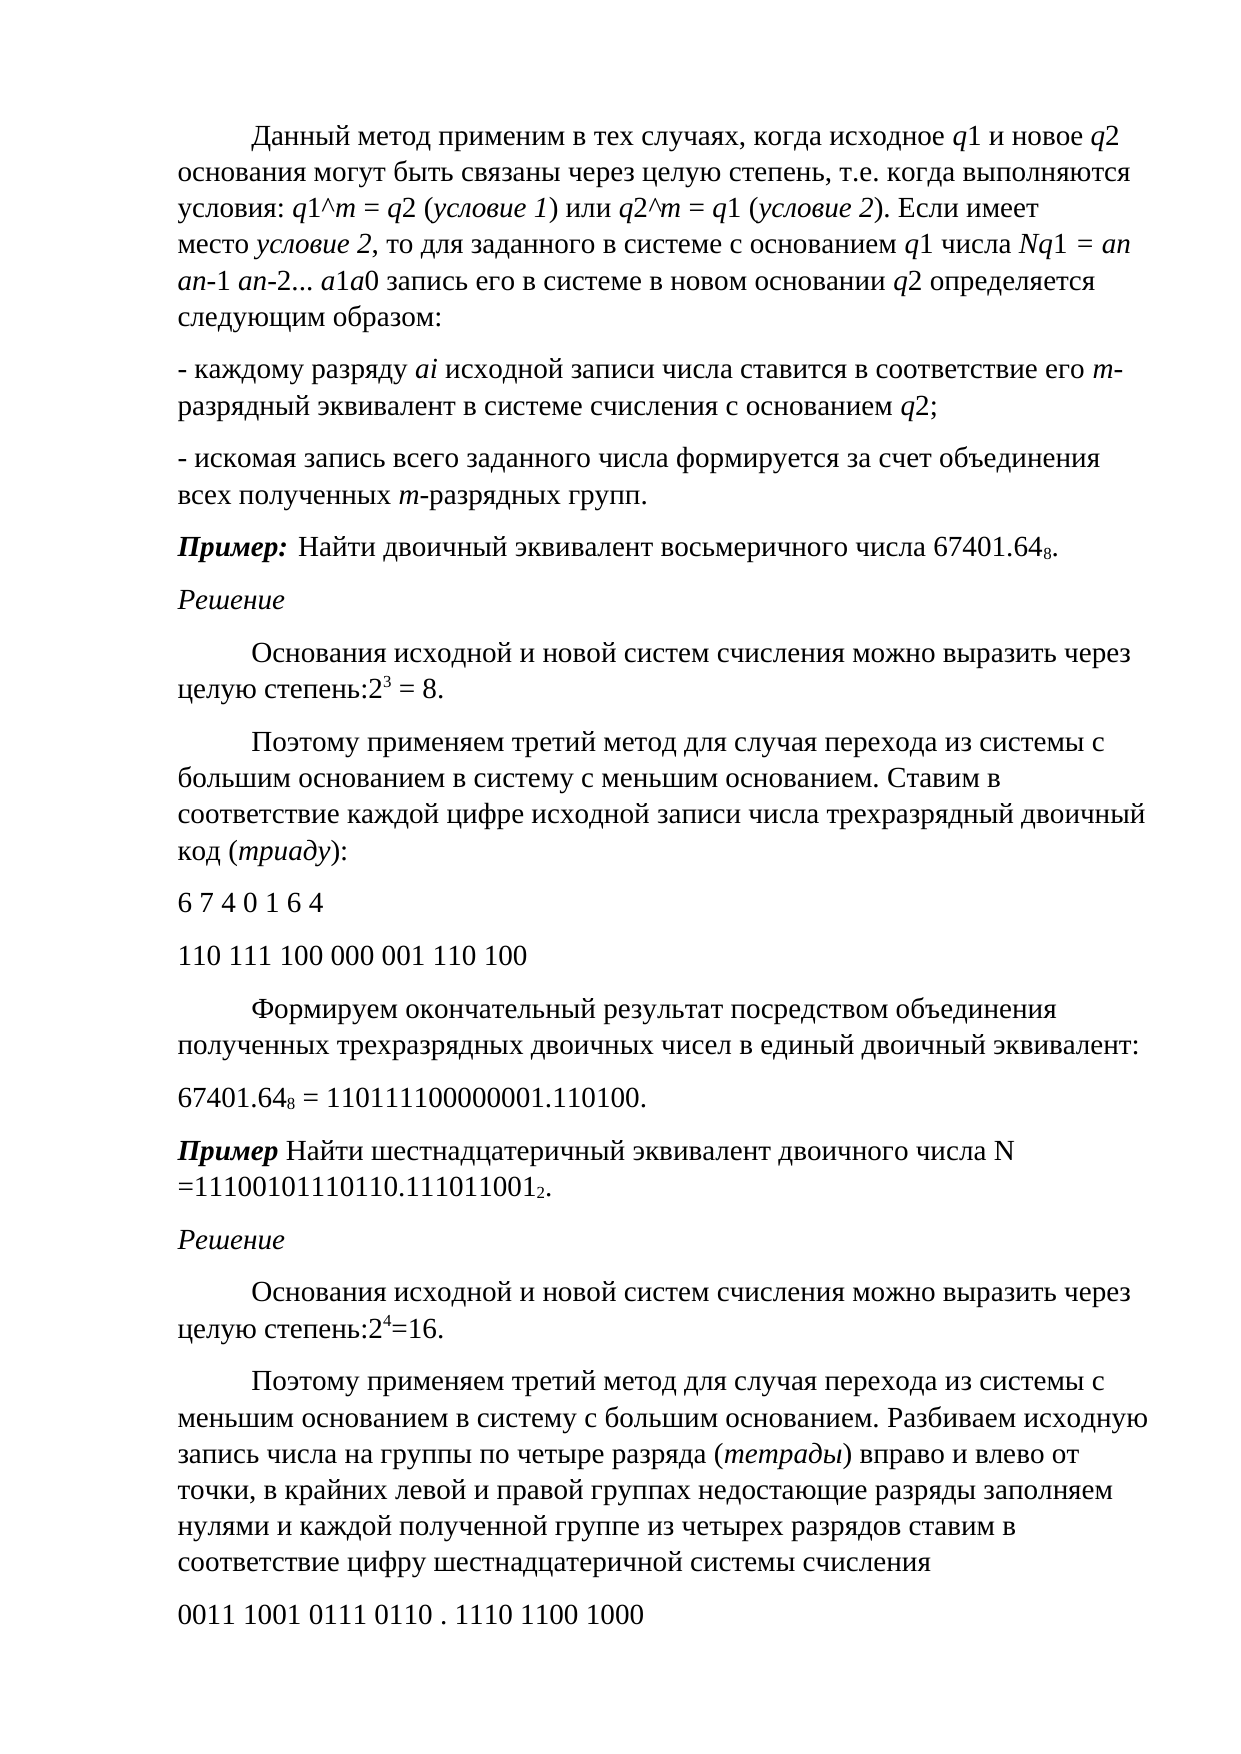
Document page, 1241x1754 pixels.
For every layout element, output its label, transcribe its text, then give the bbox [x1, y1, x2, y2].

text Пример Найти шестнадцатеричный эквивалент двоичного числа N =11100101110110.1110110012. [177, 1133, 1152, 1202]
text Поэтому применяем третий метод для случая перехода из системы с большим основанием в систему с меньшим основанием. Ставим в соответствие каждой цифре исходной записи числа трехразрядный двоичный код (триаду): [177, 724, 1152, 866]
text 67401.648 = 110111100000001.110100. [177, 1080, 1152, 1113]
text 6 7 4 0 1 6 4 [177, 885, 1152, 919]
text - искомая запись всего заданного числа формируется за счет объединения всех полученных m-разрядных групп. [177, 441, 1152, 510]
text Пример: Найти двоичный эквивалент восьмеричного числа 67401.648. [177, 529, 1152, 563]
text - каждому разряду ai исходной записи числа ставится в соответствие его m-разрядный эквивалент в системе счисления с основанием q2; [177, 352, 1152, 421]
text Решение [177, 1222, 1152, 1255]
text Решение [177, 582, 1152, 616]
text Основания исходной и новой систем счисления можно выразить через целую степень:24=16. [177, 1274, 1152, 1344]
text 0011 1001 0111 0110 . 1110 1100 1000 [177, 1597, 1152, 1631]
text Данный метод применим в тех случаях, когда исходное q1 и новое q2 основания могут быть связаны через целую степень, т.е. когда выполняются условия: q1^m = q2 (условие 1) или q2^m = q1 (условие 2). Если имеет место условие 2, то для заданного в системе с основанием q1 числа Nq1 = аn аn-1 аn-2... а1а0 запись его в системе в новом основании q2 определяется следующим образом: [177, 118, 1152, 332]
text Основания исходной и новой систем счисления можно выразить через целую степень:23 = 8. [177, 635, 1152, 705]
text Формируем окончательный результат посредством объединения полученных трехразрядных двоичных чисел в единый двоичный эквивалент: [177, 991, 1152, 1061]
text 110 111 100 000 001 110 100 [177, 938, 1152, 972]
text Поэтому применяем третий метод для случая перехода из системы с меньшим основанием в систему с большим основанием. Разбиваем исходную запись числа на группы по четыре разряда (тетрады) вправо и влево от точки, в крайних левой и правой группах недостающие разряды заполняем нулями и каждой полученной группе из четырех разрядов ставим в соответствие цифру шестнадцатеричной системы счисления [177, 1363, 1152, 1578]
